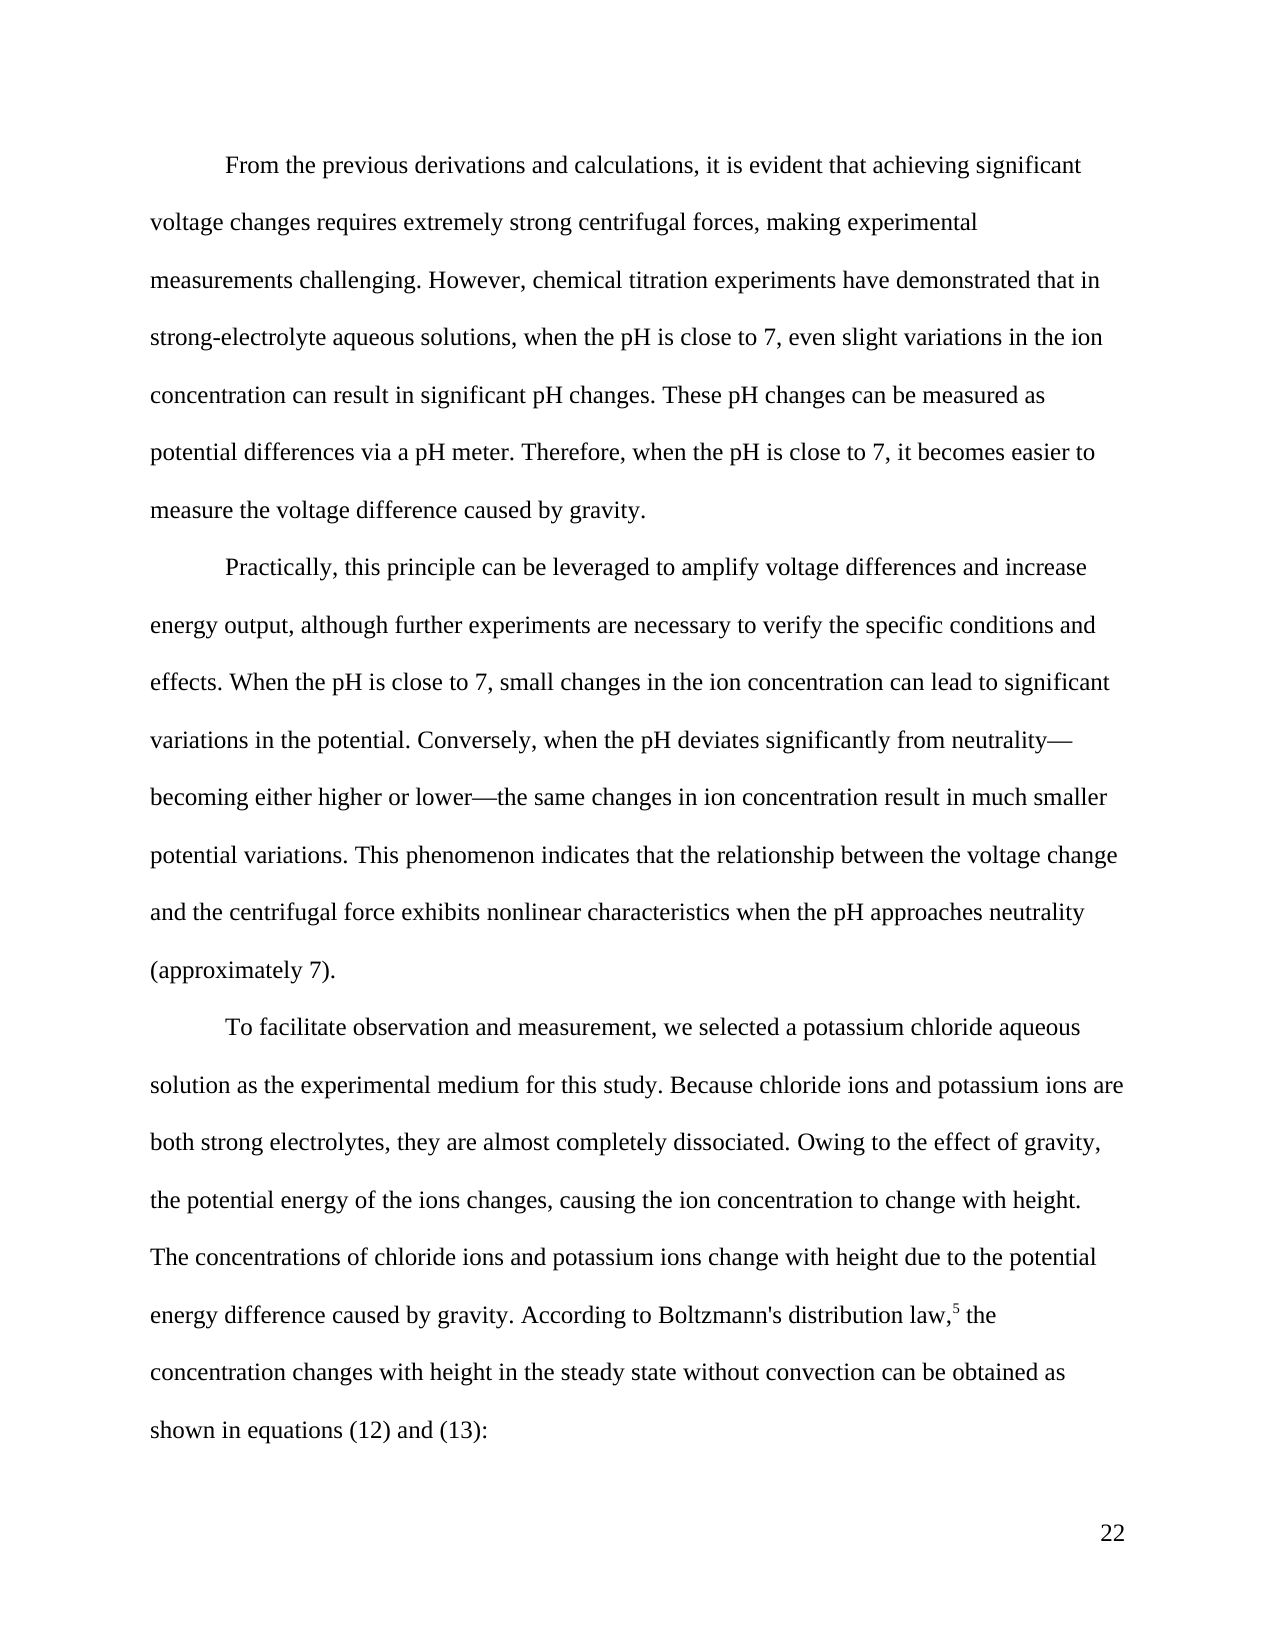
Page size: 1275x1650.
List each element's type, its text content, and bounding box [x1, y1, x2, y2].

text From the previous derivations and calculations, it is evident that achieving significant voltage changes requires extremely strong centrifugal forces, making experimental measurements challenging. However, chemical titration experiments have demonstrated that in strong-electrolyte aqueous solutions, when the pH is close to 7, even slight variations in the ion concentration can result in significant pH changes. These pH changes can be measured as potential differences via a pH meter. Therefore, when the pH is close to 7, it becomes easier to measure the voltage difference caused by gravity. [150, 150, 1125, 524]
text To facilitate observation and measurement, we selected a potassium chloride aqueous solution as the experimental medium for this study. Because chloride ions and potassium ions are both strong electrolytes, they are almost completely dissociated. Owing to the effect of gravity, the potential energy of the ions changes, causing the ion concentration to change with height. The concentrations of chloride ions and potassium ions change with height due to the potential energy difference caused by gravity. According to Boltzmann's distribution law,5 the concentration changes with height in the steady state without convection can be obtained as shown in equations (12) and (13): [150, 1012, 1125, 1444]
text Practically, this principle can be leveraged to amplify voltage differences and increase energy output, although further experiments are necessary to verify the specific conditions and effects. When the pH is close to 7, small changes in the ion concentration can lead to significant variations in the potential. Conversely, when the pH deviates significantly from neutrality—becoming either higher or lower—the same changes in ion concentration result in much smaller potential variations. This phenomenon indicates that the relationship between the voltage change and the centrifugal force exhibits nonlinear characteristics when the pH approaches neutrality (approximately 7). [150, 552, 1125, 984]
